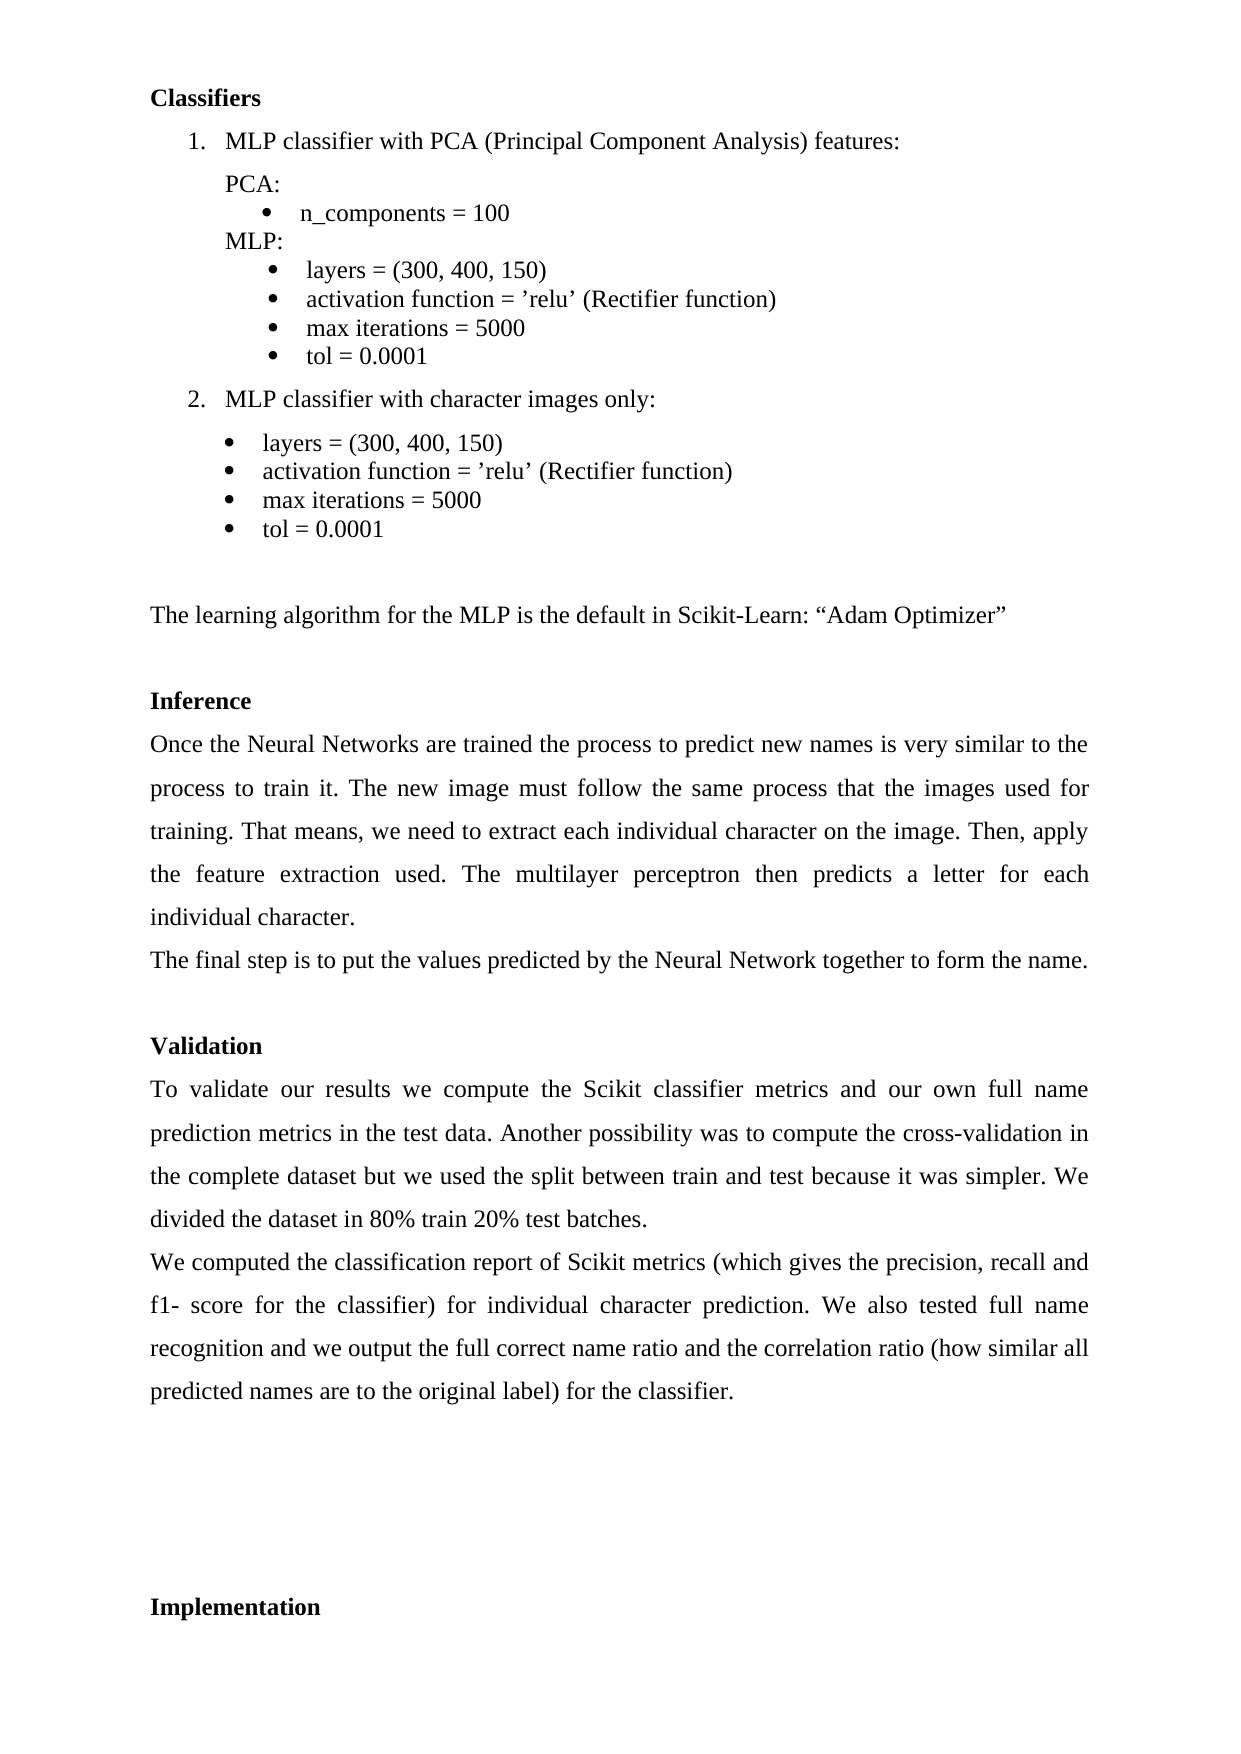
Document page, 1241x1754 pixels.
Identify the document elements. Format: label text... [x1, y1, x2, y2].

list layers = (300, 400, 150) [269, 255, 1090, 284]
text The final step is to put the values predicted by the Neural Network together to form the name. [150, 945, 1090, 974]
text We computed the classification report of Scikit metrics (which gives the precision, recall and f1- score for the classifier) for individual character prediction. We also tested full name recognition and we output the full correct name ratio and the correlation ratio (how similar all predicted names are to the original label) for the classifier. [150, 1247, 1090, 1405]
text Validation [150, 1031, 1090, 1060]
list max iterations = 5000 [225, 485, 1090, 514]
text Classifiers [150, 83, 1090, 111]
text The learning algorithm for the MLP is the default in Scikit-Learn: “Adam Optimizer” [150, 600, 1090, 629]
text Inference [150, 686, 1090, 715]
list MLP classifier with character images only: [187, 384, 1090, 413]
list tol = 0.0001 [269, 341, 1090, 370]
text Once the Neural Networks are trained the process to predict new names is very similar to the process to train it. The new image must follow the same process that the images used for training. That means, we need to extract each individual character on the image. Then, apply the feature extraction used. The multilayer perceptron then predicts a letter for each individual character. [150, 729, 1090, 931]
list n_components = 100 [262, 198, 1090, 226]
text Implementation [150, 1592, 1090, 1621]
list max iterations = 5000 [269, 313, 1090, 341]
list activation function = ’relu’ (Rectifier function) [269, 284, 1090, 313]
text MLP: [225, 226, 1090, 255]
text To validate our results we compute the Scikit classifier metrics and our own full name prediction metrics in the test data. Another possibility was to compute the cross-validation in the complete dataset but we used the split between train and test because it was simpler. We divided the dataset in 80% train 20% test batches. [150, 1074, 1090, 1233]
list activation function = ’relu’ (Rectifier function) [225, 456, 1090, 485]
text PCA: [225, 169, 1090, 198]
list tol = 0.0001 [225, 514, 1090, 543]
list layers = (300, 400, 150) [225, 428, 1090, 456]
list MLP classifier with PCA (Principal Component Analysis) features: [187, 126, 1090, 154]
